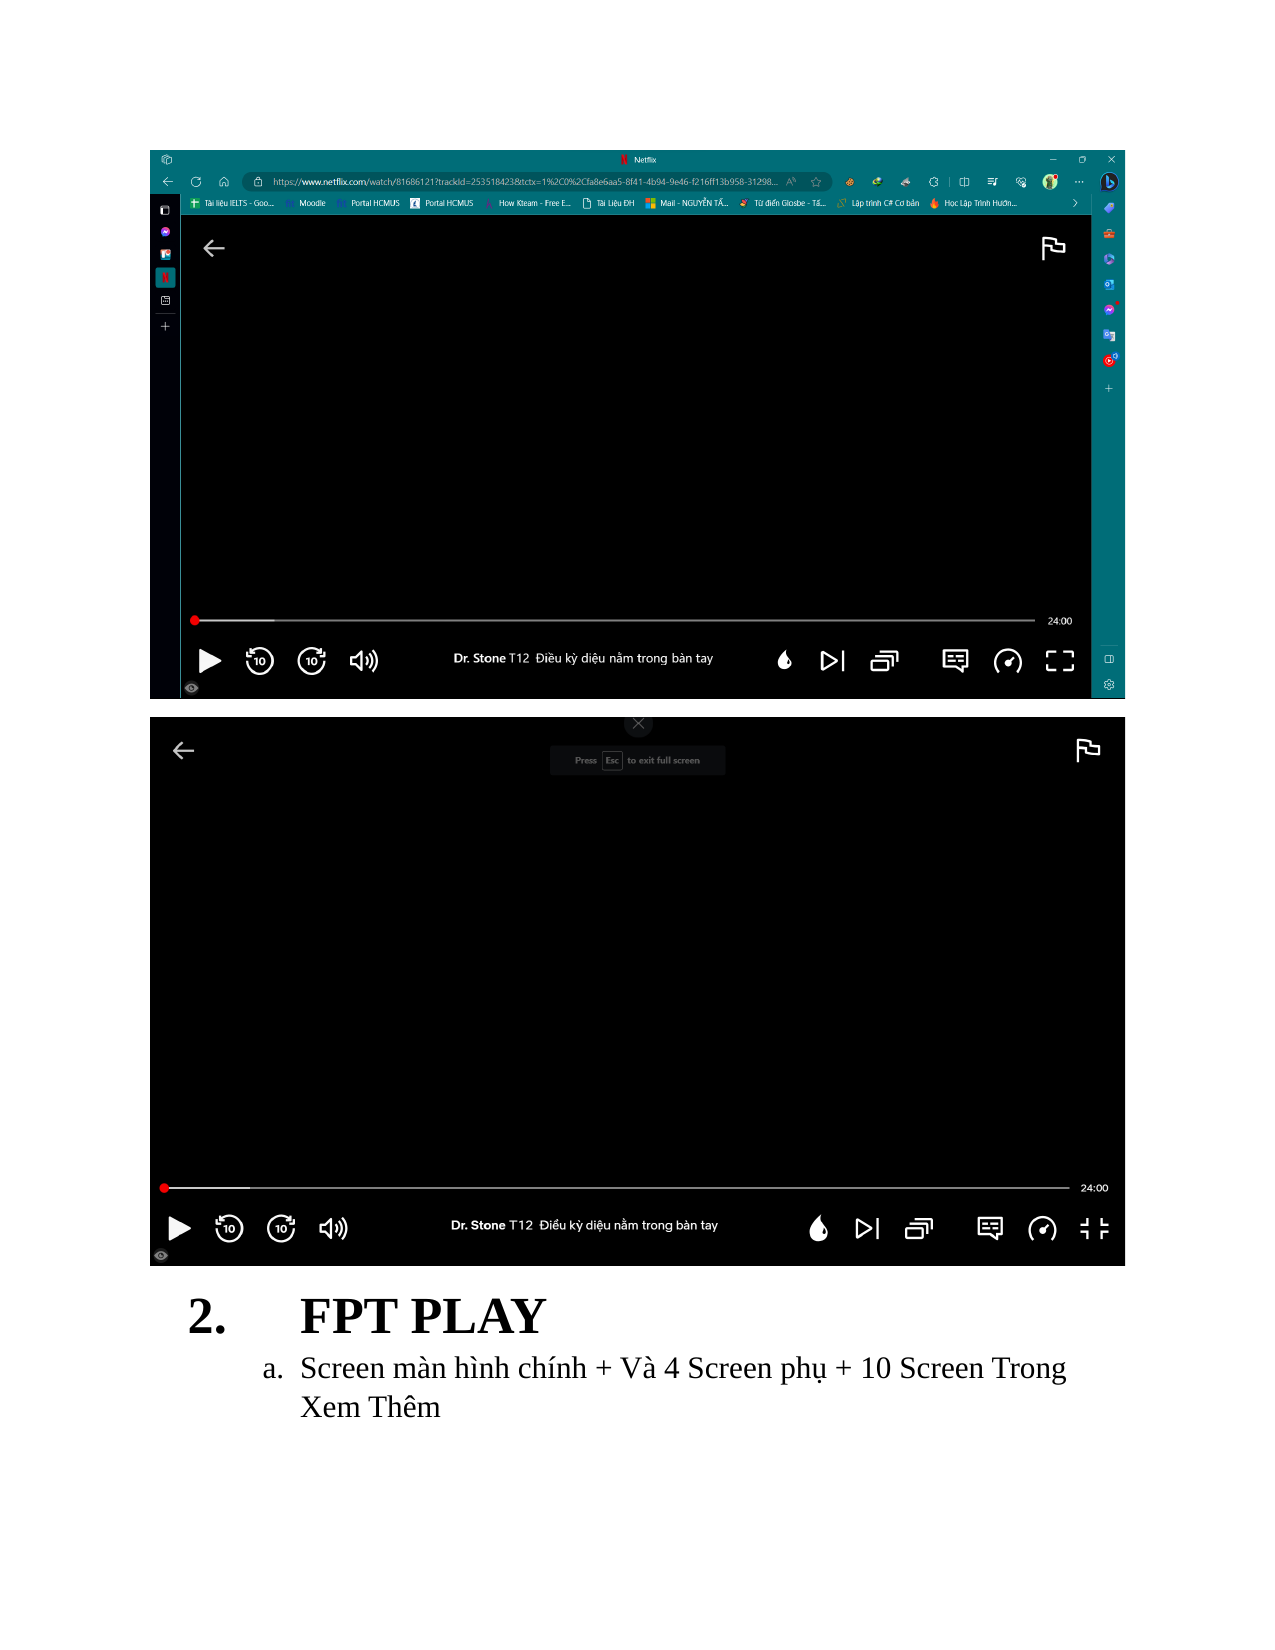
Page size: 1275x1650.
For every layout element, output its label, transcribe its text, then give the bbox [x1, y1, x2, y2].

picture [150, 150, 1125, 699]
list Screen màn hình chính + Và 4 Screen phụ + 10 Screen Trong Xem Thêm [262, 1349, 1125, 1424]
list FPT PLAY [187, 1284, 1125, 1344]
picture [150, 717, 1125, 1266]
